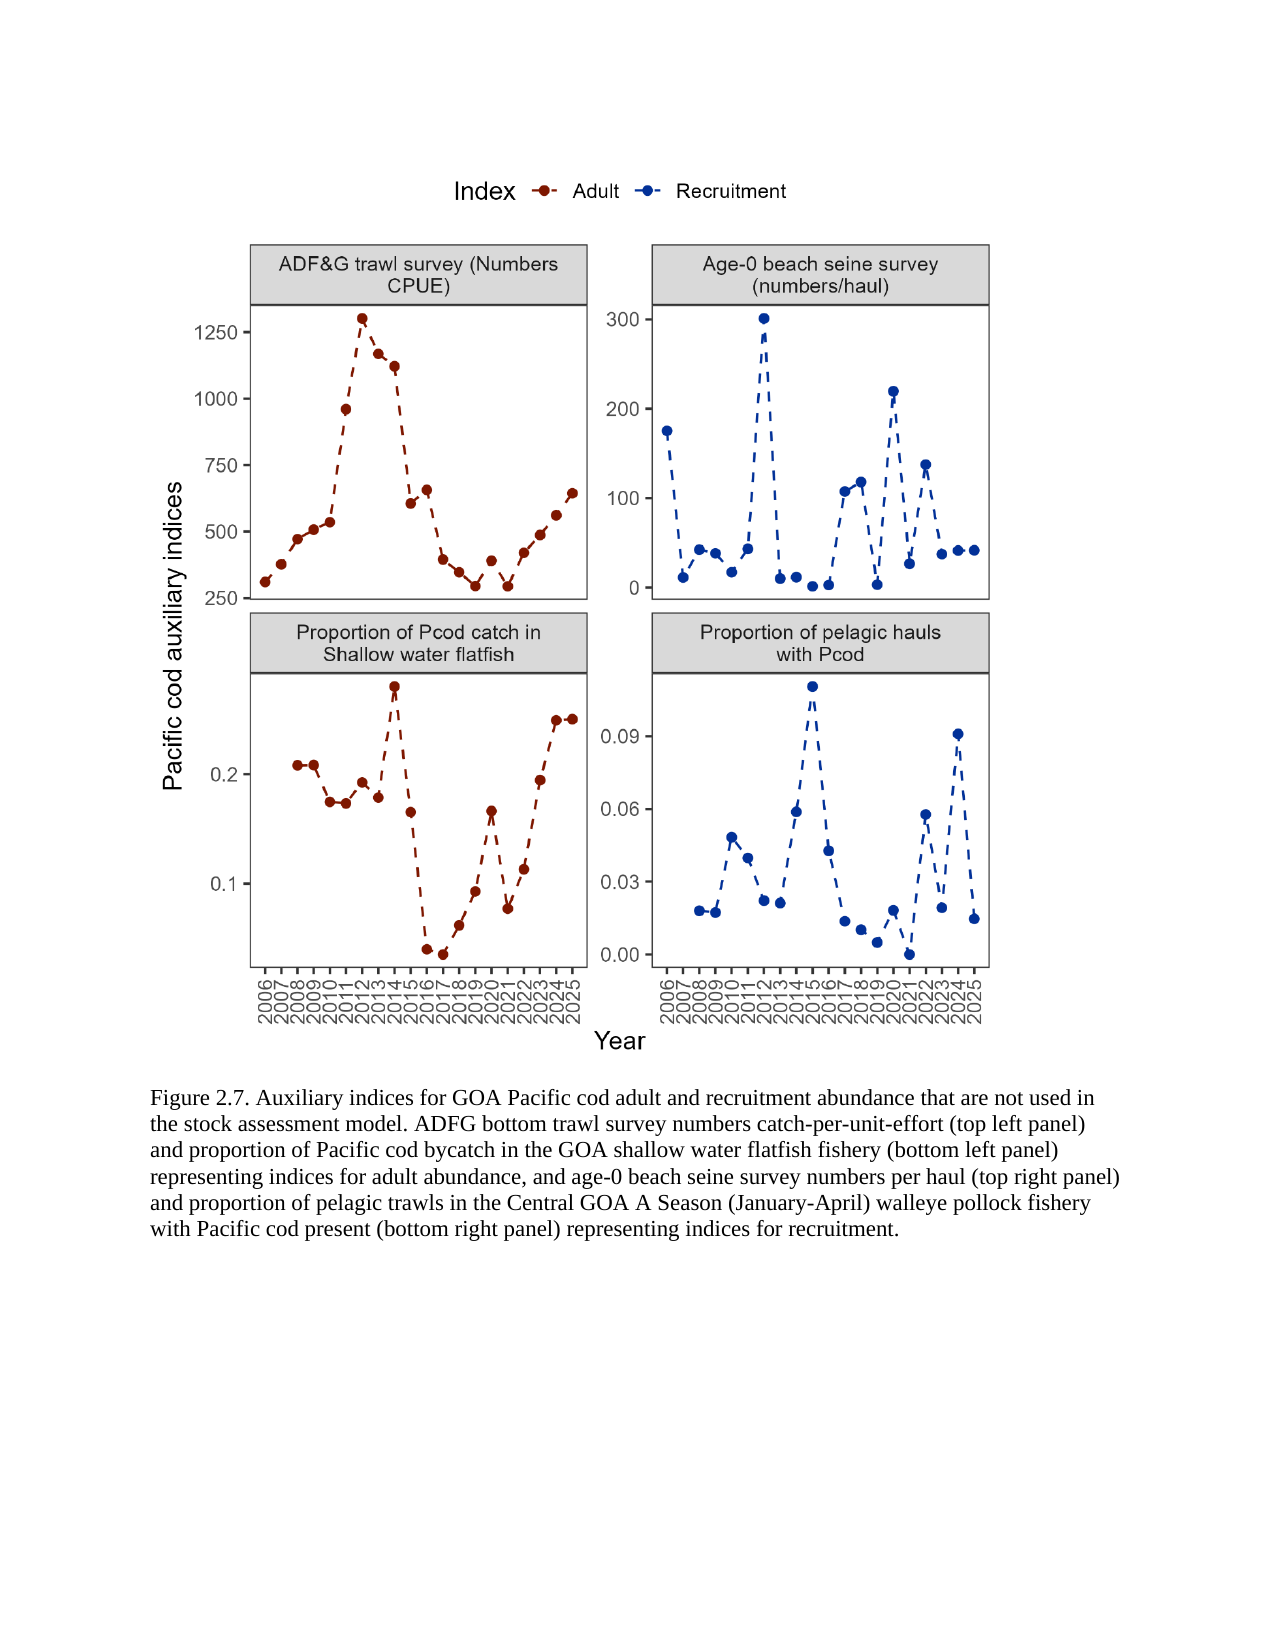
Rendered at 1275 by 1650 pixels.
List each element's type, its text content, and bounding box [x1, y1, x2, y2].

picture [150, 150, 1002, 1067]
subtitle Figure 2.7. Auxiliary indices for GOA Pacific cod adult and recruitment abundance that are not used in the stock assessment model. ADFG bottom trawl survey numbers catch-per-unit-effort (top left panel) and proportion of Pacific cod bycatch in the GOA shallow water flatfish fishery (bottom left panel) representing indices for adult abundance, and age-0 beach seine survey numbers per haul (top right panel) and proportion of pelagic trawls in the Central GOA A Season (January-April) walleye pollock fishery with Pacific cod present (bottom right panel) representing indices for recruitment. [150, 1084, 1125, 1242]
